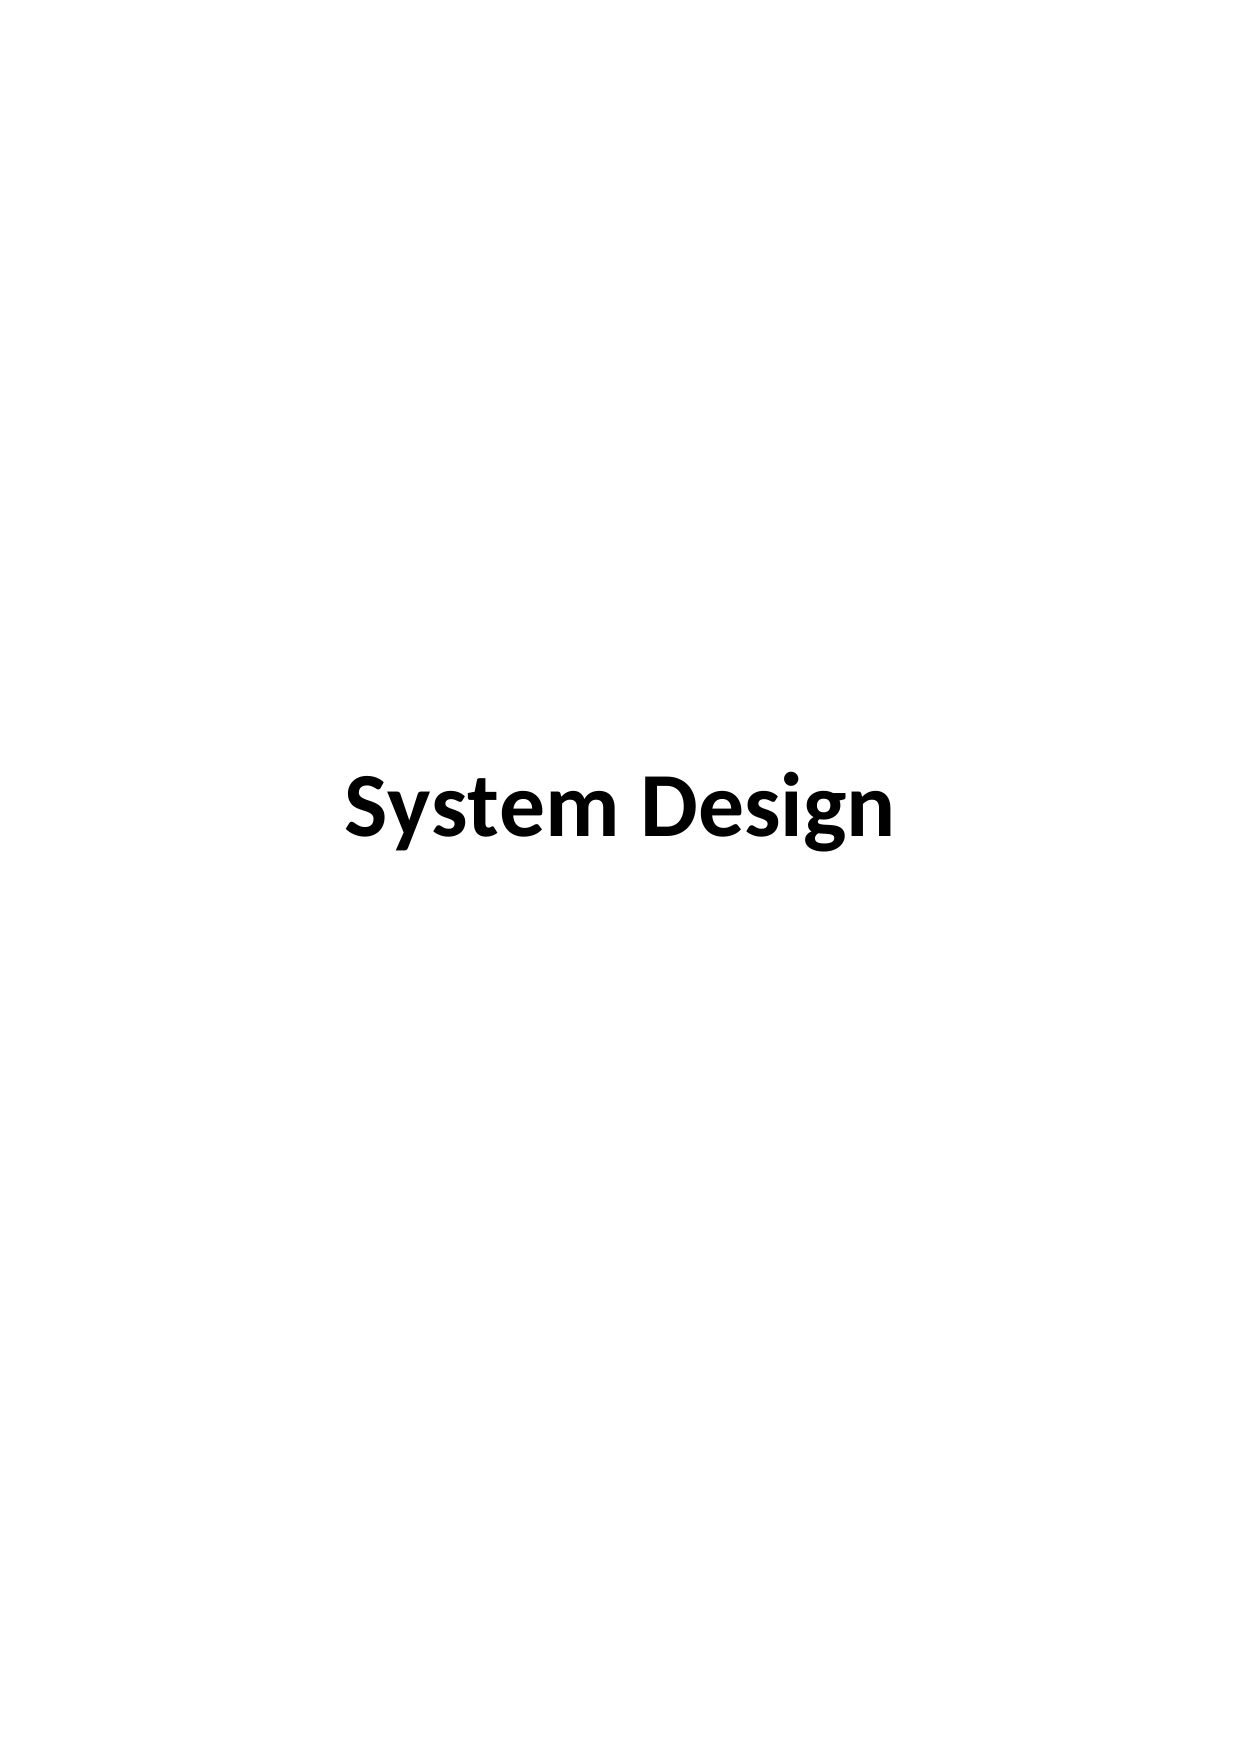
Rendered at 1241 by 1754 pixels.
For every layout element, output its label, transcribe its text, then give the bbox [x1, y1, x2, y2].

text System Design [150, 748, 1090, 860]
